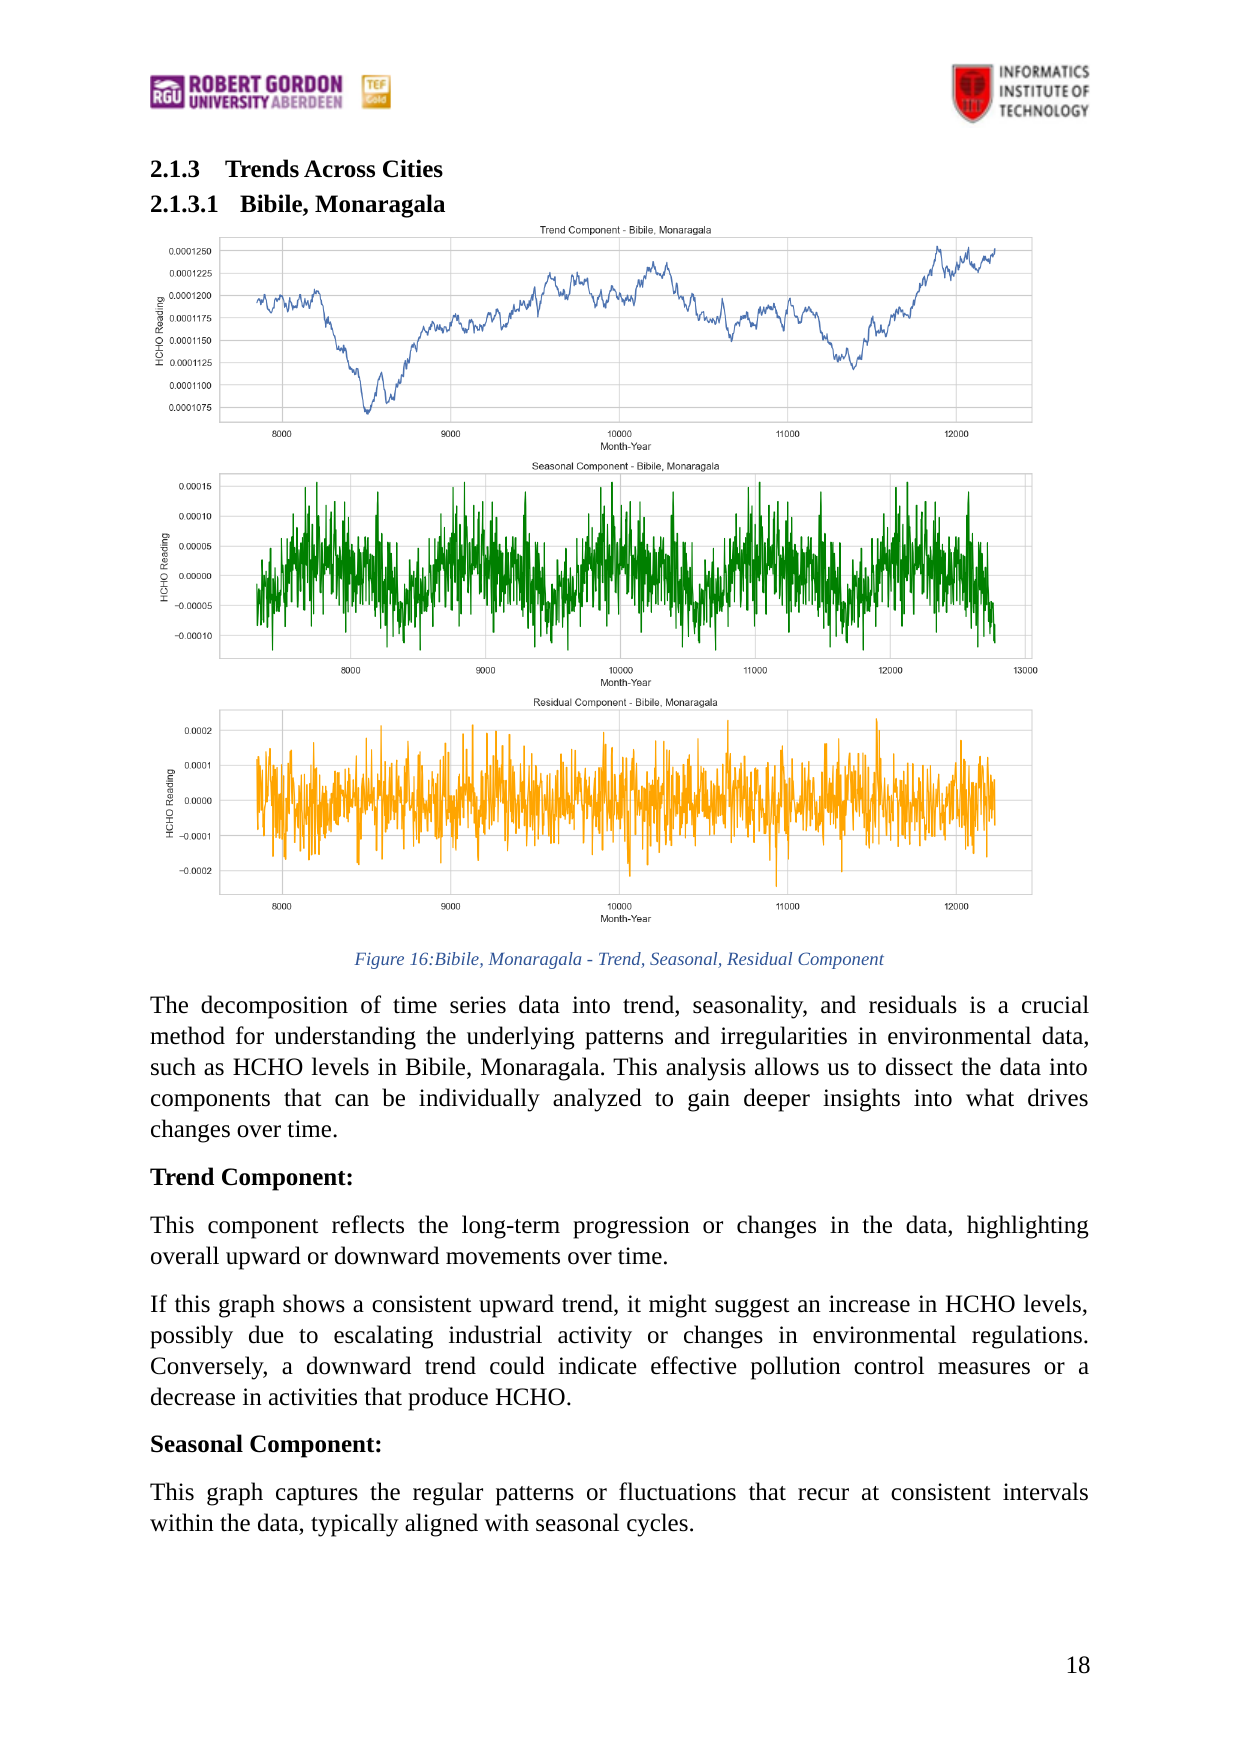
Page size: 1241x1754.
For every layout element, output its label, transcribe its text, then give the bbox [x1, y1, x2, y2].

subtitle Bibile, Monaragala [150, 189, 1090, 218]
text The decomposition of time series data into trend, seasonality, and residuals is a crucial method for understanding the underlying patterns and irregularities in environmental data, such as HCHO levels in Bibile, Monaragala. This analysis allows us to dissect the data into components that can be individually analyzed to gain deeper insights into what drives changes over time. [150, 990, 1090, 1143]
picture [150, 220, 1043, 929]
text If this graph shows a consistent upward trend, it might suggest an increase in HCHO levels, possibly due to escalating industrial activity or changes in environmental regulations. Conversely, a downward trend could indicate effective pollution control measures or a decrease in activities that produce HCHO. [150, 1289, 1090, 1411]
text Trend Component: [150, 1162, 1090, 1191]
text This component reflects the long-term progression or changes in the data, highlighting overall upward or downward movements over time. [150, 1210, 1090, 1270]
subtitle Trends Across Cities [150, 154, 1090, 183]
text Figure 16:Bibile, Monaragala - Trend, Seasonal, Residual Component [150, 948, 1090, 969]
text Seasonal Component: [150, 1429, 1090, 1458]
text This graph captures the regular patterns or fluctuations that recur at consistent intervals within the data, typically aligned with seasonal cycles. [150, 1477, 1090, 1537]
picture [150, 63, 1091, 128]
